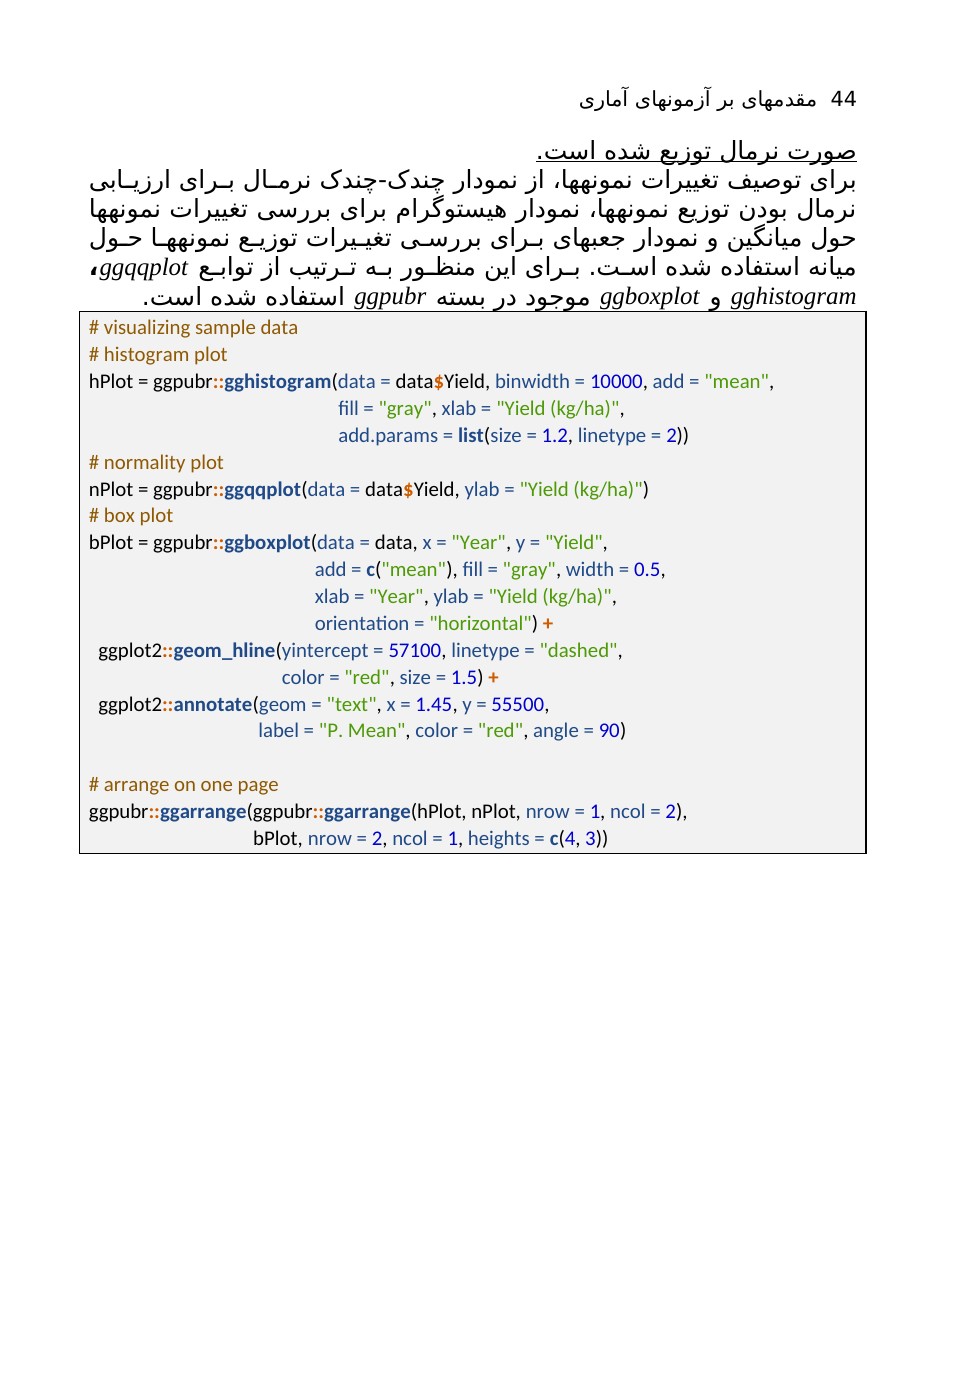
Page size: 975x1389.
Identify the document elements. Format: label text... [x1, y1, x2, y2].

text برای توصیف تغییرات نمونه‏ها، از نمودار چندک-چندک نرمال برای ارزیابی نرمال بودن توزیع نمونه‏ها، نمودار هیستوگرام برای بررسی تغییرات نمونه‏ها حول میانگین و نمودار جعبه‏ای برای بررسی تغییرات توزیع نمونه‏ها حول میانه استفاده شده است. برای این منظور به ترتیب از توابع ، و موجود در بسته استفاده شده است. [89, 165, 857, 311]
text # visualizing sample data # histogram plot hPlot = ggpubr::gghistogram(data = data$Yield, binwidth = 10000, add = "mean", fill = "gray", xlab = "Yield (kg/ha)", add.params = list(size = 1.2, linetype = 2)) # normality plot nPlot = ggpubr::ggqqplot(data = data$Yield, ylab = "Yield (kg/ha)") # box plot bPlot = ggpubr::ggboxplot(data = data, x = "Year", y = "Yield", add = c("mean"), fill = "gray", width = 0.5, xlab = "Year", ylab = "Yield (kg/ha)", orientation = "horizontal") + ggplot2::geom_hline(yintercept = 57100, linetype = "dashed", color = "red", size = 1.5) + ggplot2::annotate(geom = "text", x = 1.45, y = 55500, label = "P. Mean", color = "red", angle = 90) # arrange on one page ggpubr::ggarrange(ggpubr::ggarrange(hPlot, nPlot, nrow = 1, ncol = 2), bPlot, nrow = 2, ncol = 1, heights = c(4, 3)) [80, 312, 865, 853]
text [89, 136, 857, 165]
